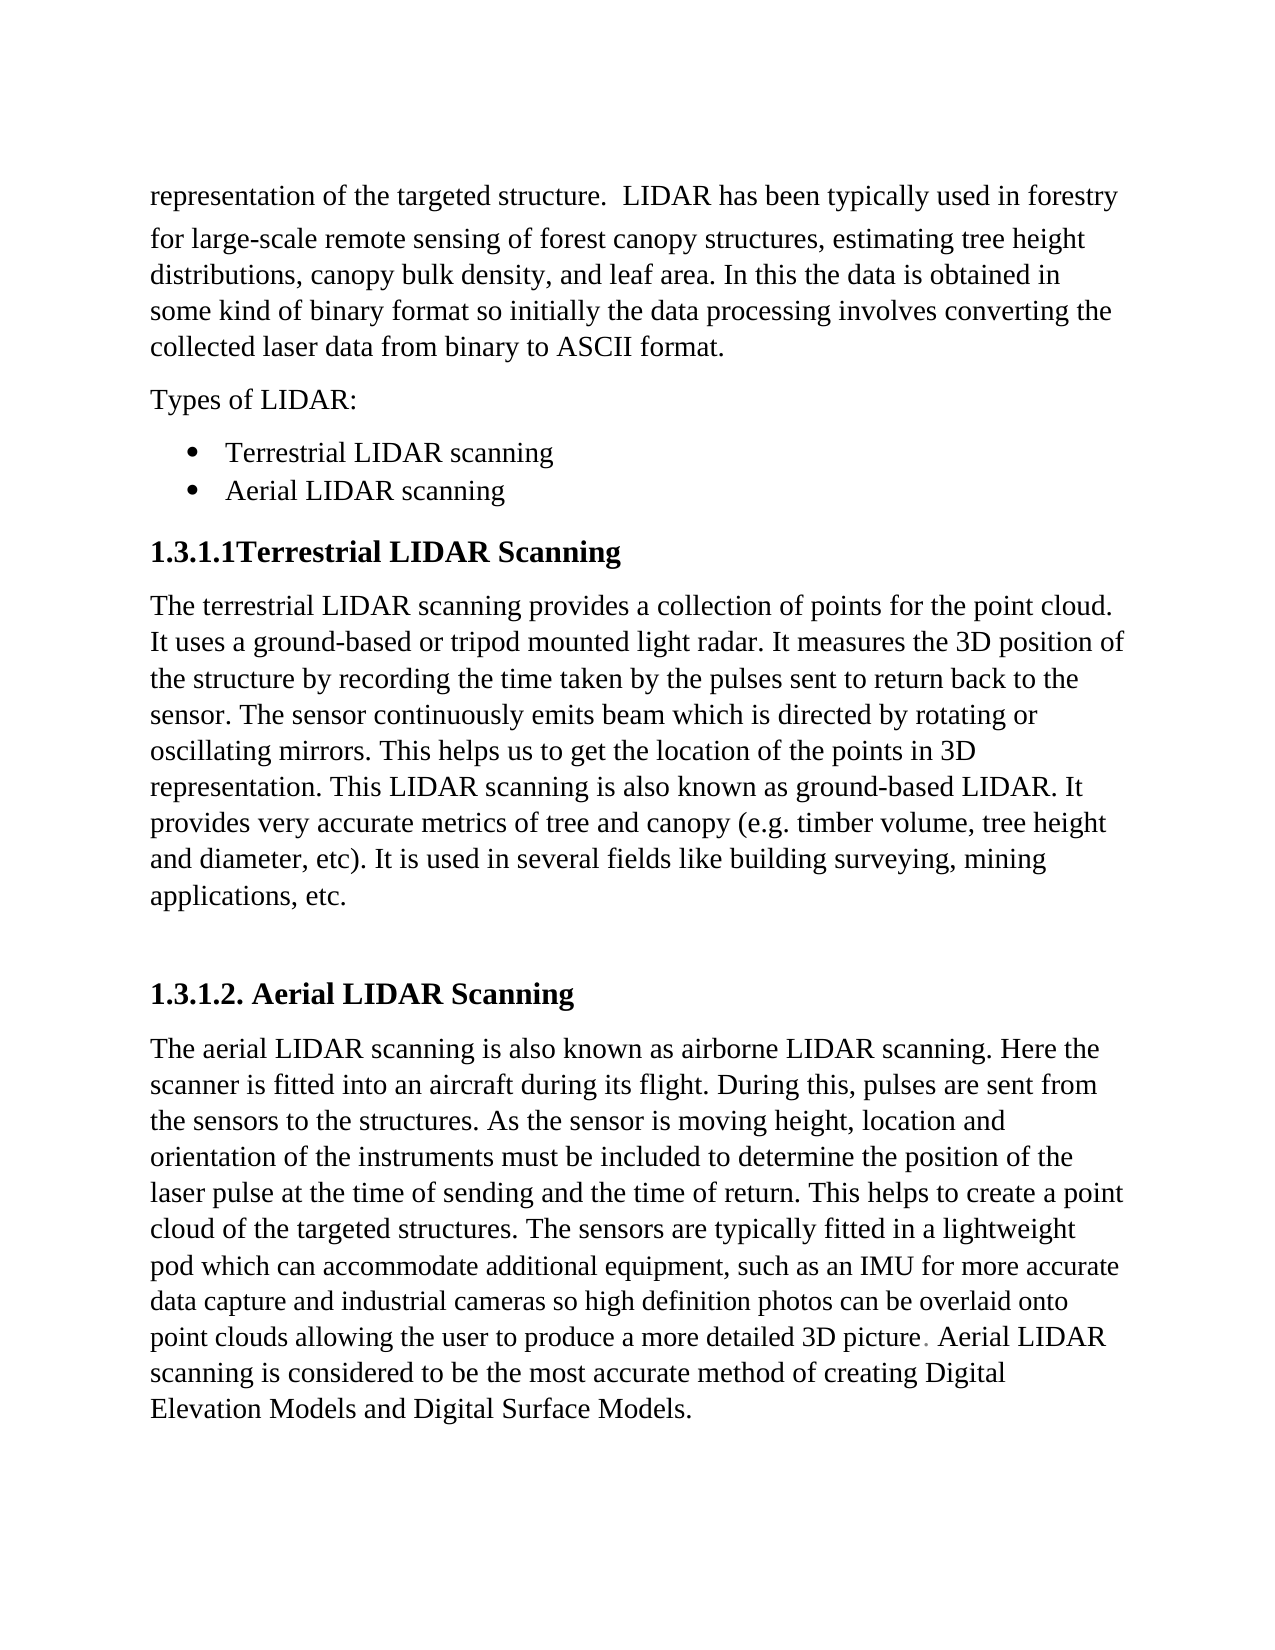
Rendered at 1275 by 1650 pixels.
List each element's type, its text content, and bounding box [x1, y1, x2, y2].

list Terrestrial LIDAR scanning [187, 435, 1125, 468]
text 1.3.1.1Terrestrial LIDAR Scanning [150, 533, 1125, 569]
text 1.3.1.2. Aerial LIDAR Scanning [150, 976, 1125, 1011]
list Aerial LIDAR scanning [187, 473, 1125, 507]
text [150, 150, 1125, 363]
text Types of LIDAR: [150, 382, 1125, 416]
text The terrestrial LIDAR scanning provides a collection of points for the point cloud. It uses a ground-based or tripod mounted light radar. It measures the 3D position of the structure by recording the time taken by the pulses sent to return back to the sensor. The sensor continuously emits beam which is directed by rotating or oscillating mirrors. This helps us to get the location of the points in 3D representation. This LIDAR scanning is also known as ground-based LIDAR. It provides very accurate metrics of tree and canopy (e.g. timber volume, tree height and diameter, etc). It is used in several fields like building surveying, mining applications, etc. [150, 588, 1125, 911]
text The aerial LIDAR scanning is also known as airborne LIDAR scanning. Here the scanner is fitted into an aircraft during its flight. During this, pulses are sent from the sensors to the structures. As the sensor is moving height, location and orientation of the instruments must be included to determine the position of the laser pulse at the time of sending and the time of return. This helps to create a point cloud of the targeted structures. The sensors are typically fitted in a lightweight pod which can accommodate additional equipment, such as an IMU for more accurate data capture and industrial cameras so high definition photos can be overlaid onto point clouds allowing the user to produce a more detailed 3D picture. Aerial LIDAR scanning is considered to be the most accurate method of creating Digital Elevation Models and Digital Surface Models. [150, 1031, 1125, 1425]
